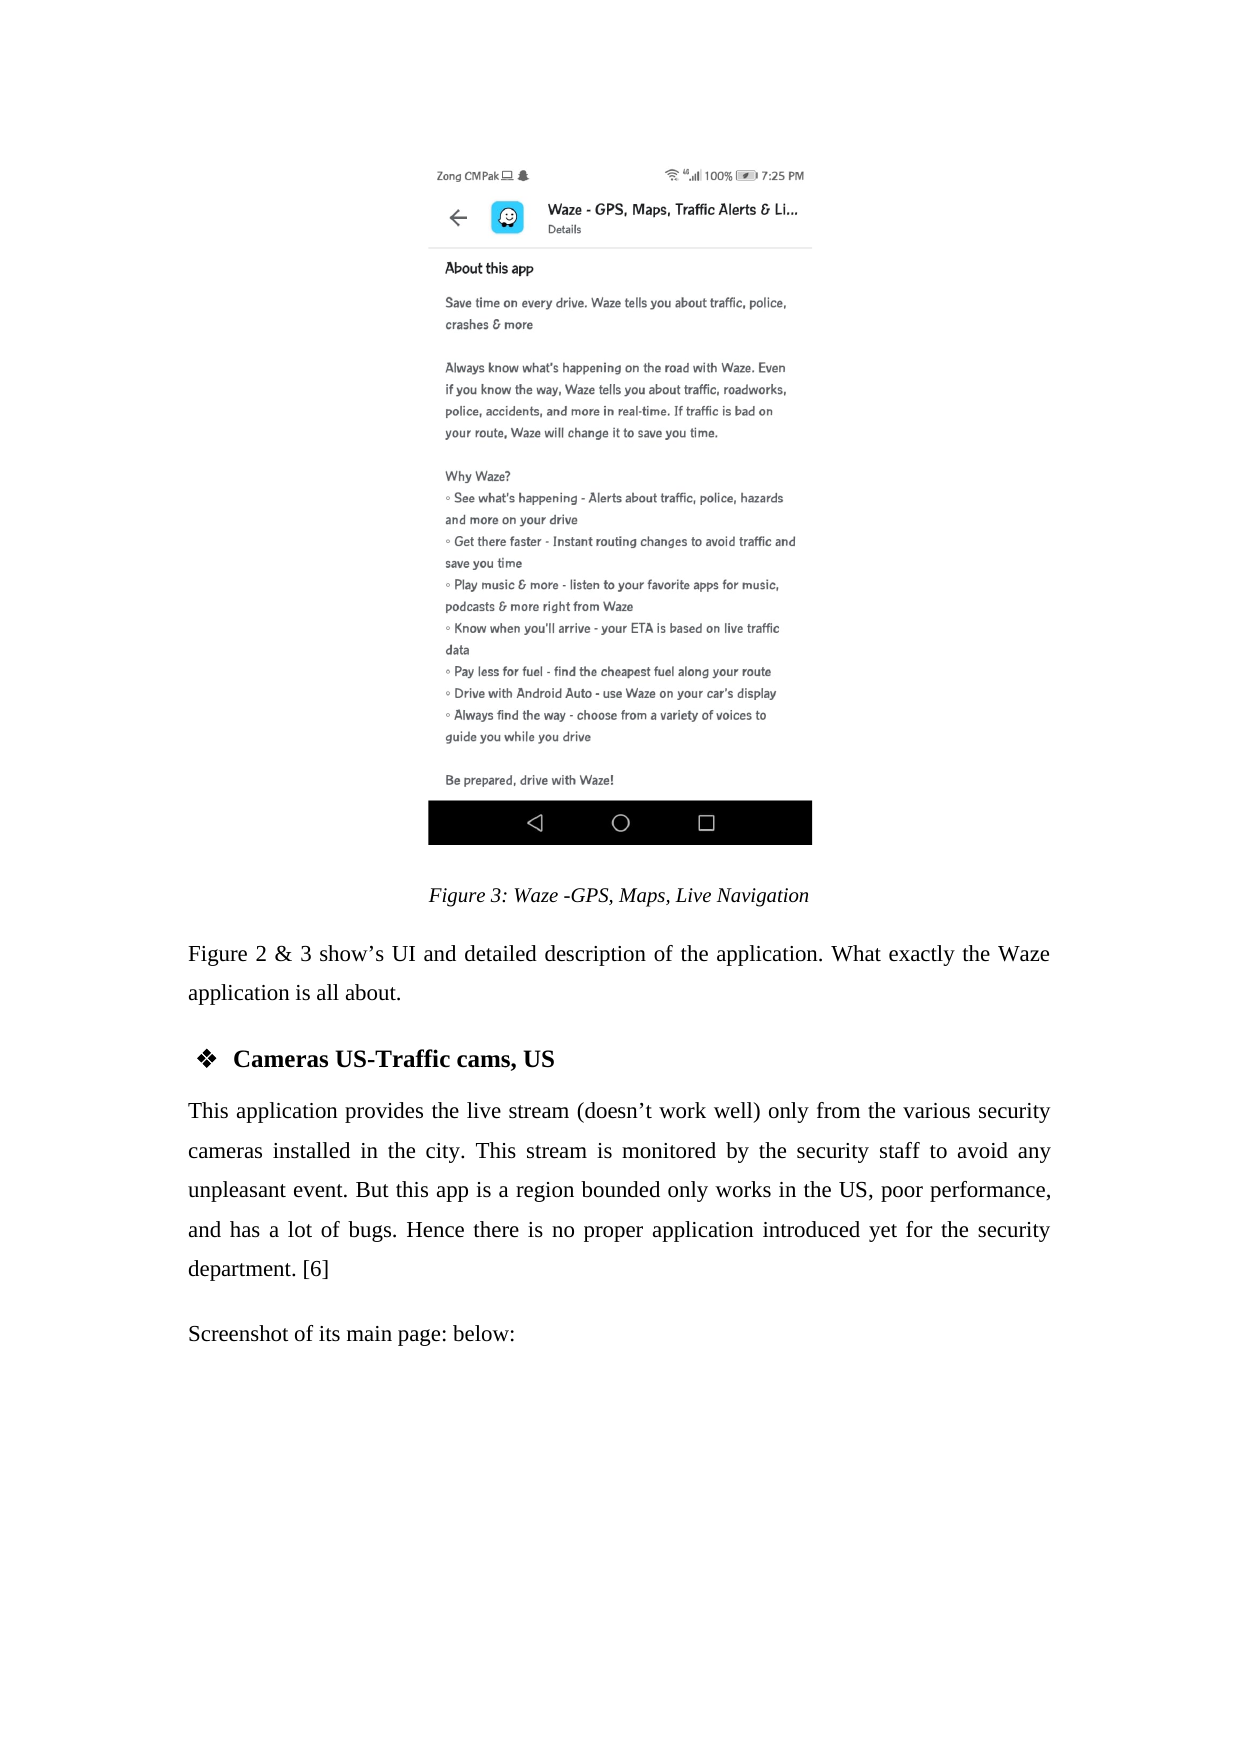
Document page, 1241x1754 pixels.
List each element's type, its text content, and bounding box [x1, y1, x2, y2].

text Figure 3: Waze -GPS, Maps, Live Navigation [188, 883, 1052, 907]
picture [428, 162, 813, 845]
text Screenshot of its main page: below: [188, 1320, 1052, 1346]
text This application provides the live stream (doesn’t work well) only from the various security cameras installed in the city. This stream is monitored by the security staff to avoid any unpleasant event. But this app is a region bounded only works in the US, poor performance, and has a lot of bugs. Hence there is no proper application introduced yet for the security department. [188, 1098, 1052, 1282]
text Figure 2 & 3 show’s UI and detailed description of the application. What exactly the Waze application is all about. [188, 940, 1052, 1006]
list Cameras US-Traffic cams, US [195, 1044, 1052, 1073]
